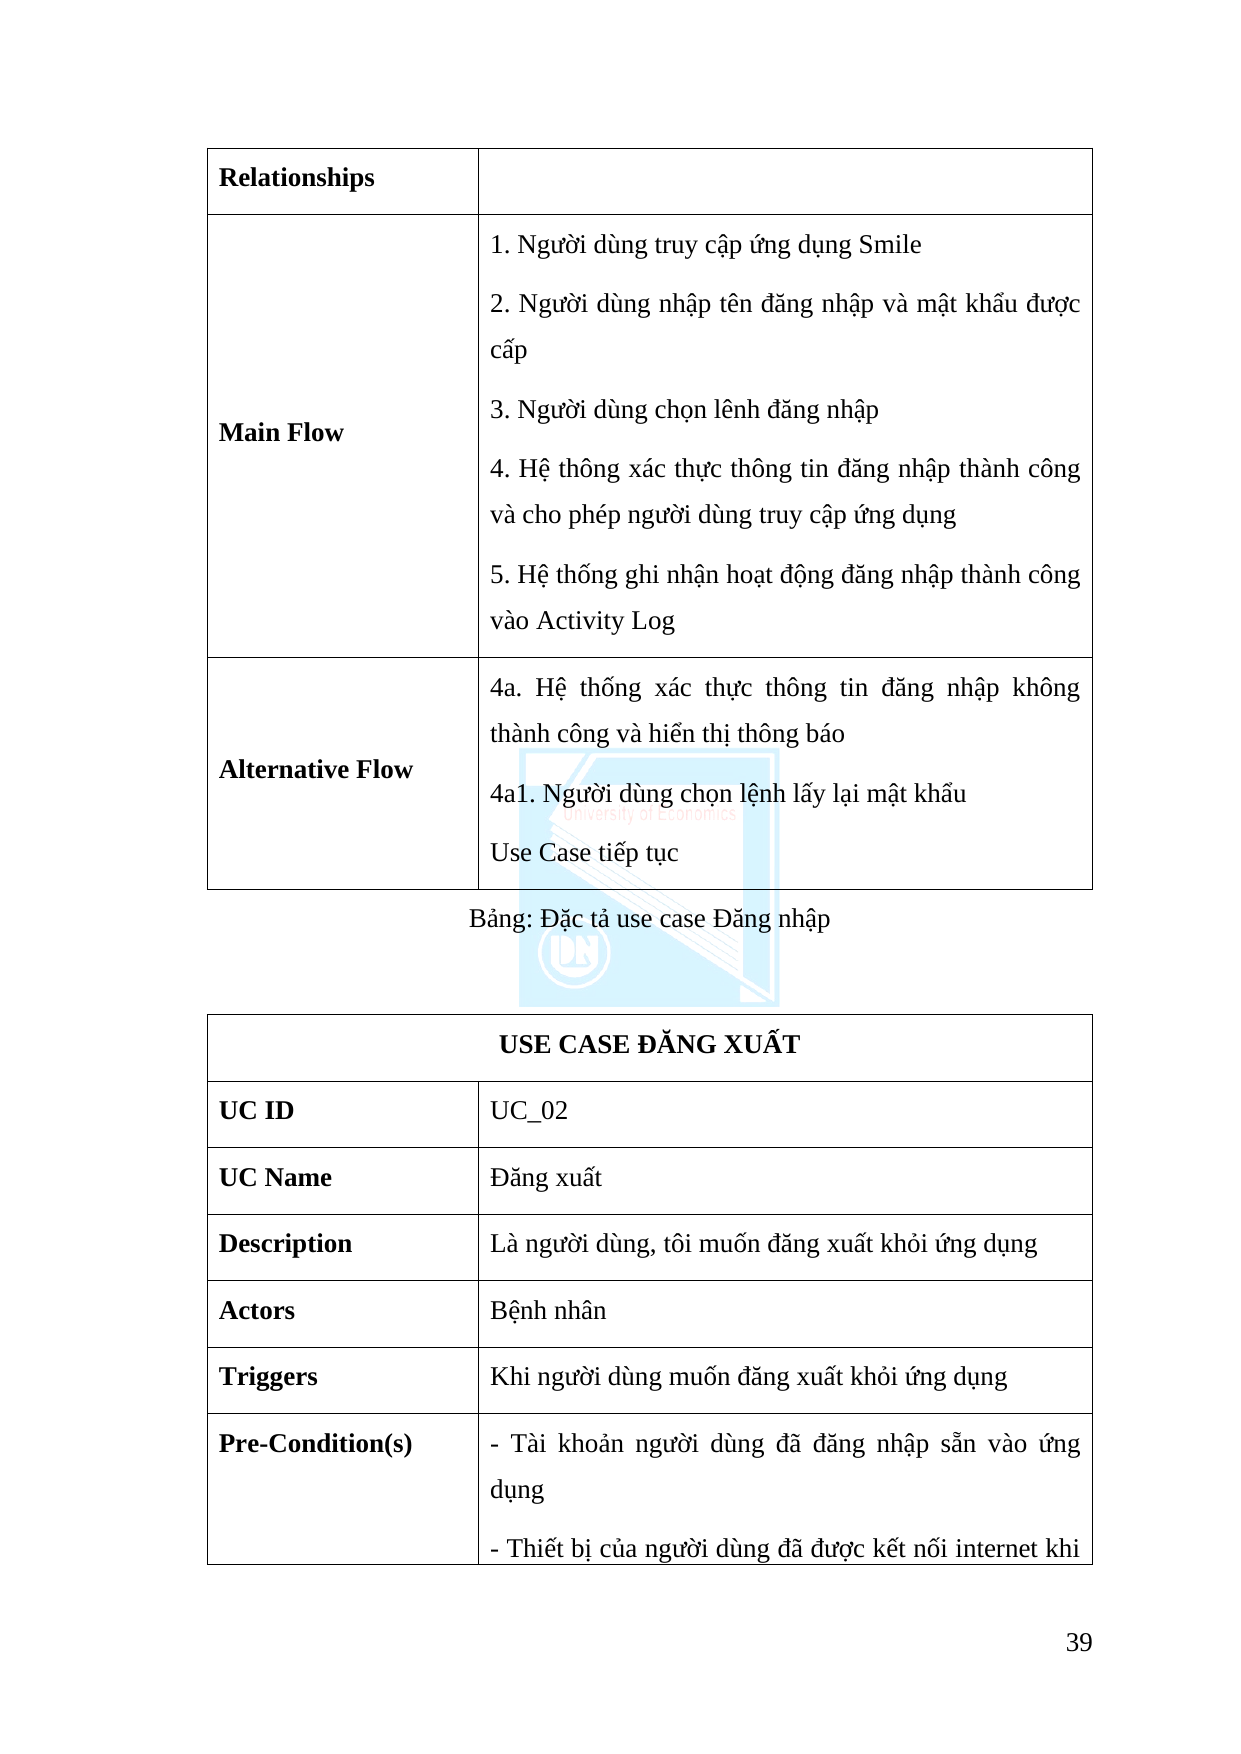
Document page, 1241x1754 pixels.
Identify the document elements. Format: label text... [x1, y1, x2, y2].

table_cell Main Flow [208, 215, 478, 657]
table_cell Actors [208, 1281, 478, 1347]
text Bảng: Đặc tả use case Đăng nhập [207, 902, 1092, 933]
table_cell Alternative Flow [208, 658, 478, 889]
table_cell Relationships [208, 149, 478, 214]
table_cell Pre-Condition(s) [208, 1414, 478, 1564]
table_cell Đăng xuất [479, 1148, 1092, 1214]
table_cell Description [208, 1215, 478, 1280]
table_cell UC ID [208, 1082, 478, 1147]
table_cell Khi người dùng muốn đăng xuất khỏi ứng dụng [479, 1348, 1092, 1413]
table_cell UC_02 [479, 1082, 1092, 1147]
table_cell [479, 149, 1092, 214]
table_header USE CASE ĐĂNG XUẤT [208, 1015, 1092, 1081]
table_cell Là người dùng, tôi muốn đăng xuất khỏi ứng dụng [479, 1215, 1092, 1280]
table_cell Triggers [208, 1348, 478, 1413]
table_cell 1. Người dùng truy cập ứng dụng Smile 2. Người dùng nhập tên đăng nhập và mật khẩu được cấp 3. Người dùng chọn lênh đăng nhập 4. Hệ thông xác thực thông tin đăng nhập thành công và cho phép người dùng truy cập ứng dụng 5. Hệ thống ghi nhận hoạt động đăng nhập thành công vào Activity Log [479, 215, 1092, 657]
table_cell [479, 1414, 1092, 1564]
table_cell Bệnh nhân [479, 1281, 1092, 1347]
table_cell UC Name [208, 1148, 478, 1214]
table_cell 4a. Hệ thống xác thực thông tin đăng nhập không thành công và hiển thị thông báo 4a1. Người dùng chọn lệnh lấy lại mật khẩu Use Case tiếp tục [479, 658, 1092, 889]
